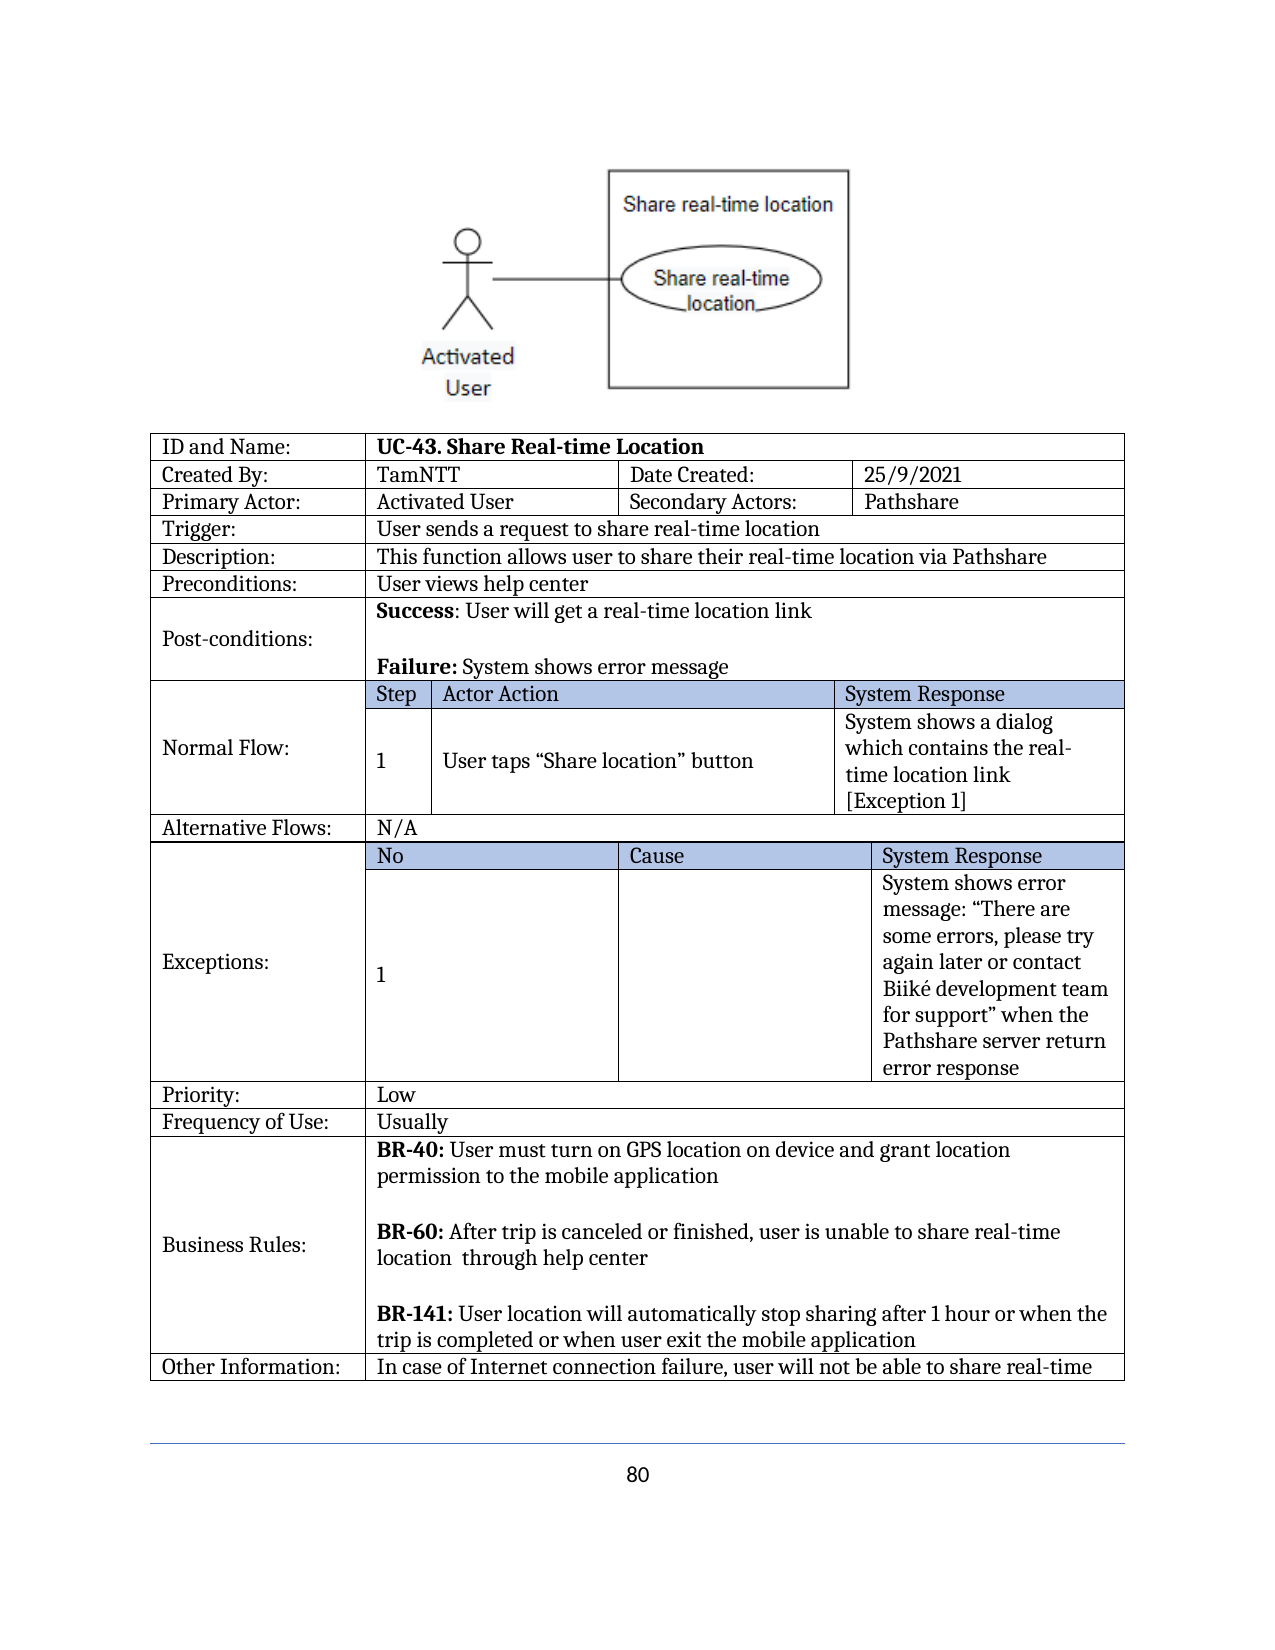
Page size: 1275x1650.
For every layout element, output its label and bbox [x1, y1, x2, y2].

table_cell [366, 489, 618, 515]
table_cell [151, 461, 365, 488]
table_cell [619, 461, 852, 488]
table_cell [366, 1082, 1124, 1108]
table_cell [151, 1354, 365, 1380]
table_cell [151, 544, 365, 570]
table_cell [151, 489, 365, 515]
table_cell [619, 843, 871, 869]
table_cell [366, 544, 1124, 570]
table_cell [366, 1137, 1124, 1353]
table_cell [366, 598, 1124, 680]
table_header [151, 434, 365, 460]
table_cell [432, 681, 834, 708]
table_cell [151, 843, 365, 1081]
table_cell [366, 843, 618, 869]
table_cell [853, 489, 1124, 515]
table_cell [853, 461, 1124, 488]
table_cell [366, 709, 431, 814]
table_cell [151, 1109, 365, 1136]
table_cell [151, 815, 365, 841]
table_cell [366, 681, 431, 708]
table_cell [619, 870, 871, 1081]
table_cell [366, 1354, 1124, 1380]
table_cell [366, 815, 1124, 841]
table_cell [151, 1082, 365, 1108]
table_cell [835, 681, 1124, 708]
picture [385, 150, 890, 402]
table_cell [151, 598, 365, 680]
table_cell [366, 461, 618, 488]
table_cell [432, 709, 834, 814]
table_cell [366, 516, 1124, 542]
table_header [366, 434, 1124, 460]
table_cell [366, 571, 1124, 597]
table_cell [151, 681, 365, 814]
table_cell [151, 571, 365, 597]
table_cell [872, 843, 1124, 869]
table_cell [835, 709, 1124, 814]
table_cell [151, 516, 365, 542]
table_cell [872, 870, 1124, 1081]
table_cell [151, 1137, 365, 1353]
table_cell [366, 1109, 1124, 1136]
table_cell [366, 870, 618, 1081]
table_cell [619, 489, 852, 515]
